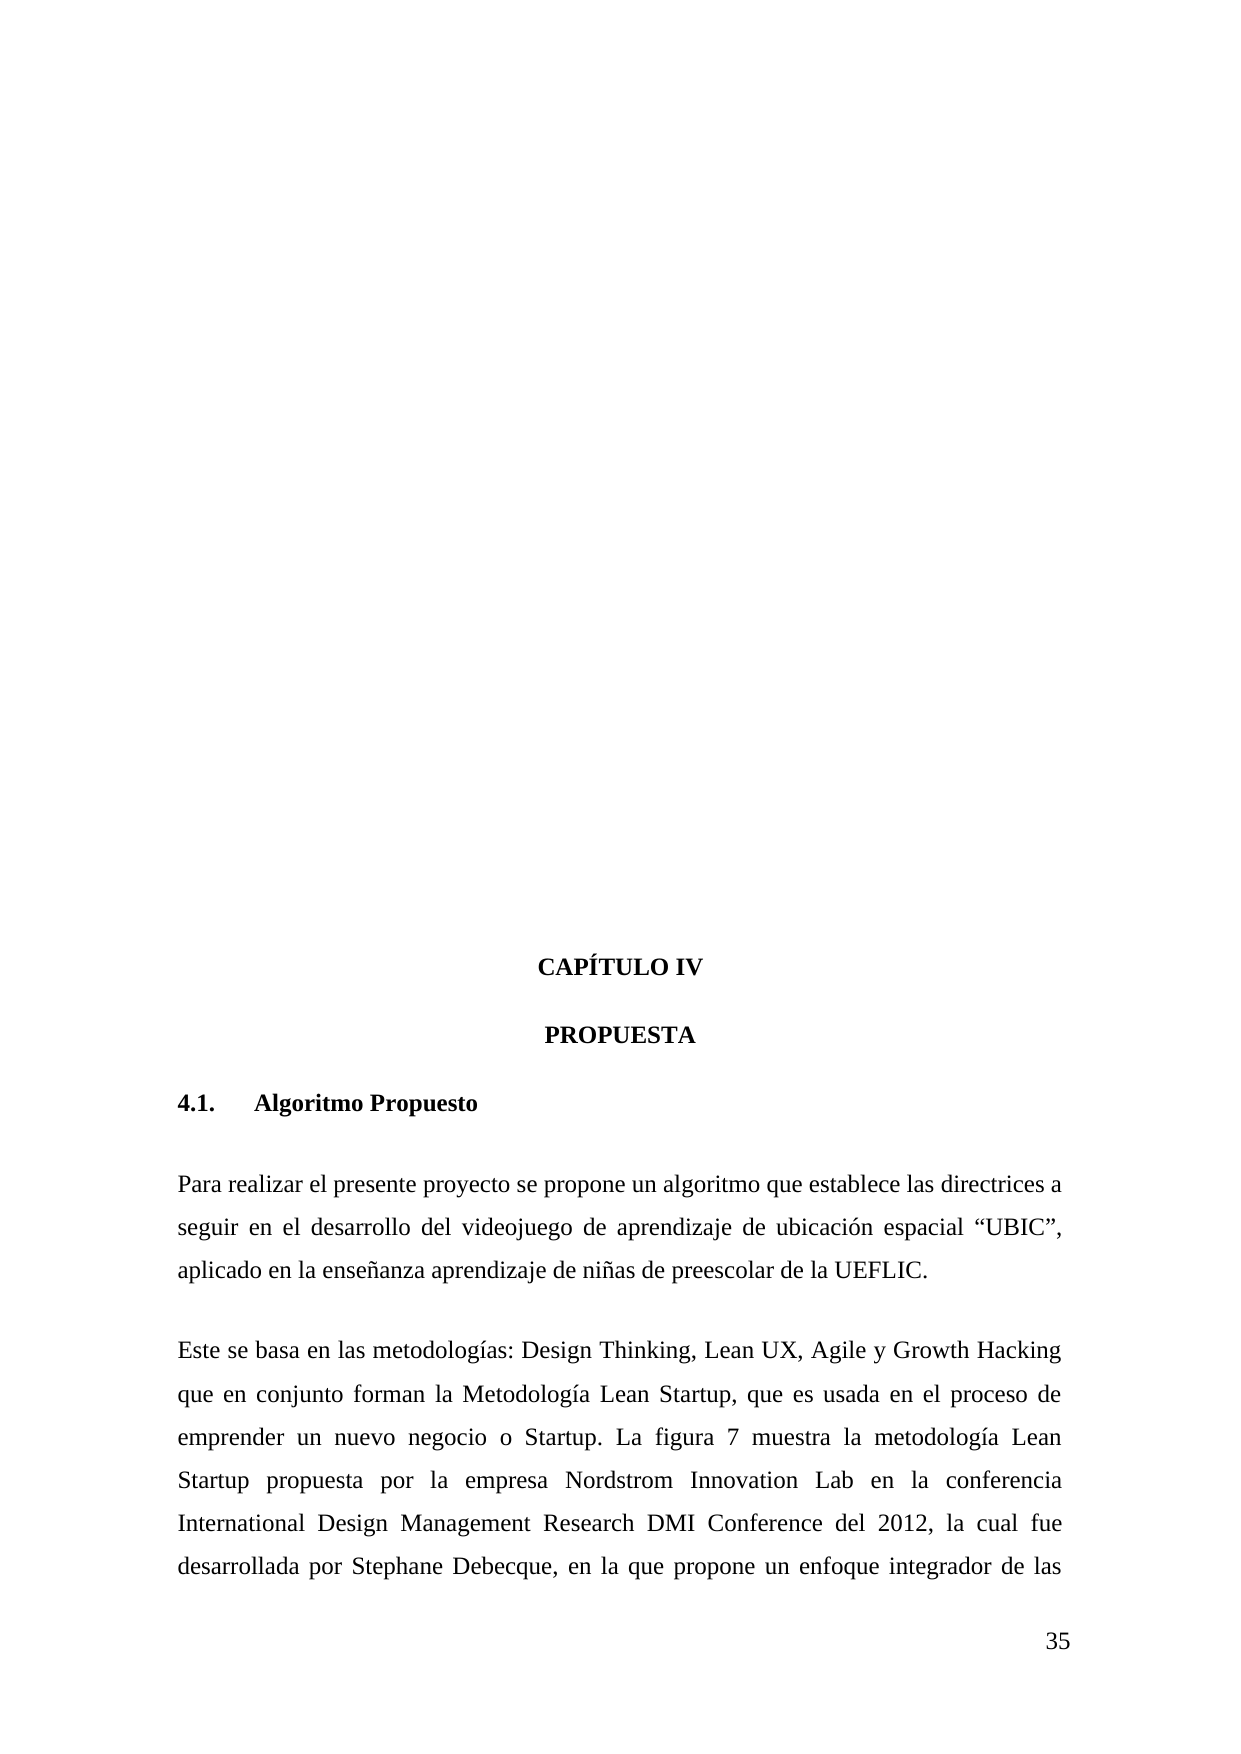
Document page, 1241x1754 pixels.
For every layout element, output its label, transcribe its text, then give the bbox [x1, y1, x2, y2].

subtitle CAPÍTULO IV [177, 952, 1063, 981]
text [177, 1336, 1063, 1580]
subtitle Algoritmo Propuesto [177, 1088, 1063, 1117]
text Para realizar el presente proyecto se propone un algoritmo que establece las directrices a seguir en el desarrollo del videojuego de aprendizaje de ubicación espacial “UBIC”, aplicado en la enseñanza aprendizaje de niñas de preescolar de la UEFLIC. [177, 1169, 1063, 1284]
subtitle PROPUESTA [177, 1020, 1063, 1049]
